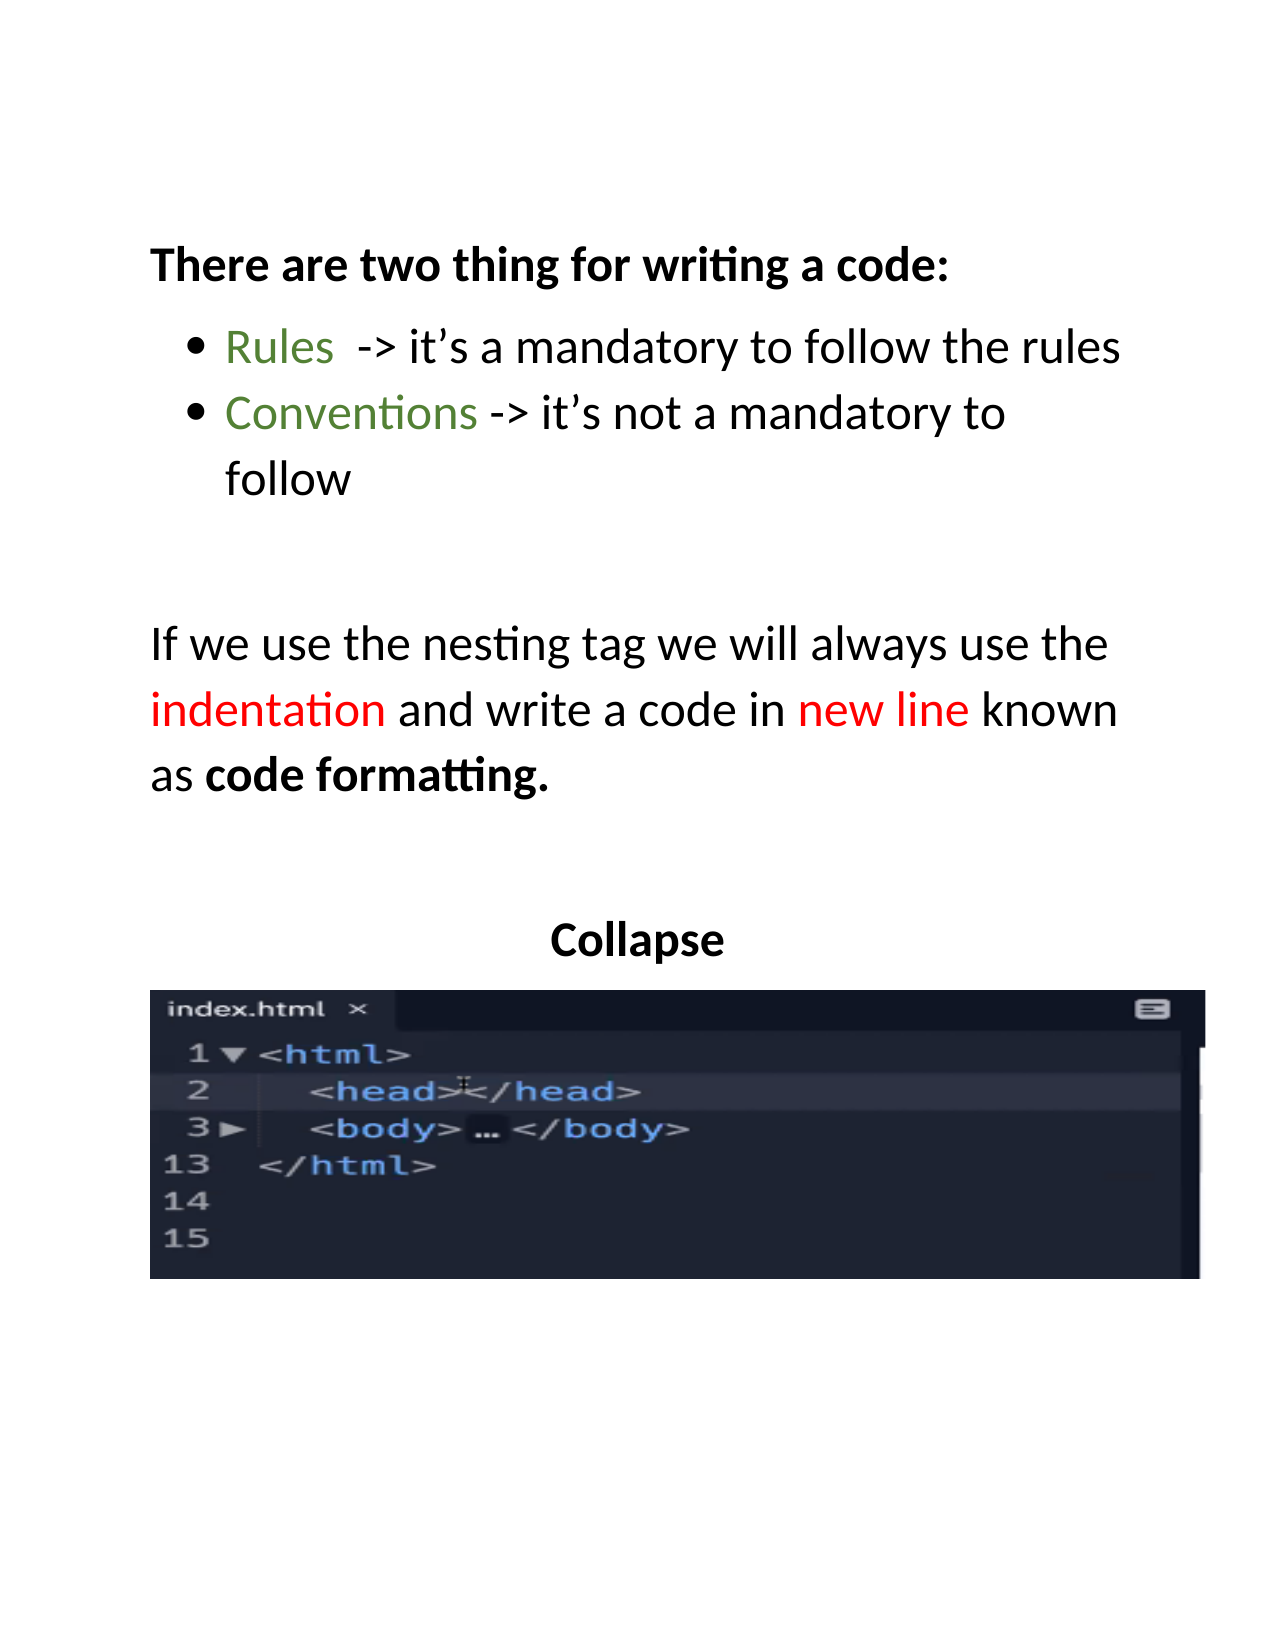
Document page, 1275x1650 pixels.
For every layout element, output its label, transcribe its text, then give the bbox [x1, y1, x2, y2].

text If we use the nesting tag we will always use the indentation and write a code in new line known as code formatting. [150, 612, 1125, 804]
text Collapse [150, 908, 1125, 969]
list Conventions -> it’s not a mandatory to follow [187, 381, 1125, 508]
picture [150, 990, 1206, 1279]
text There are two thing for writing a code: [150, 232, 1125, 293]
list Rules -> it’s a mandatory to follow the rules [187, 315, 1125, 376]
